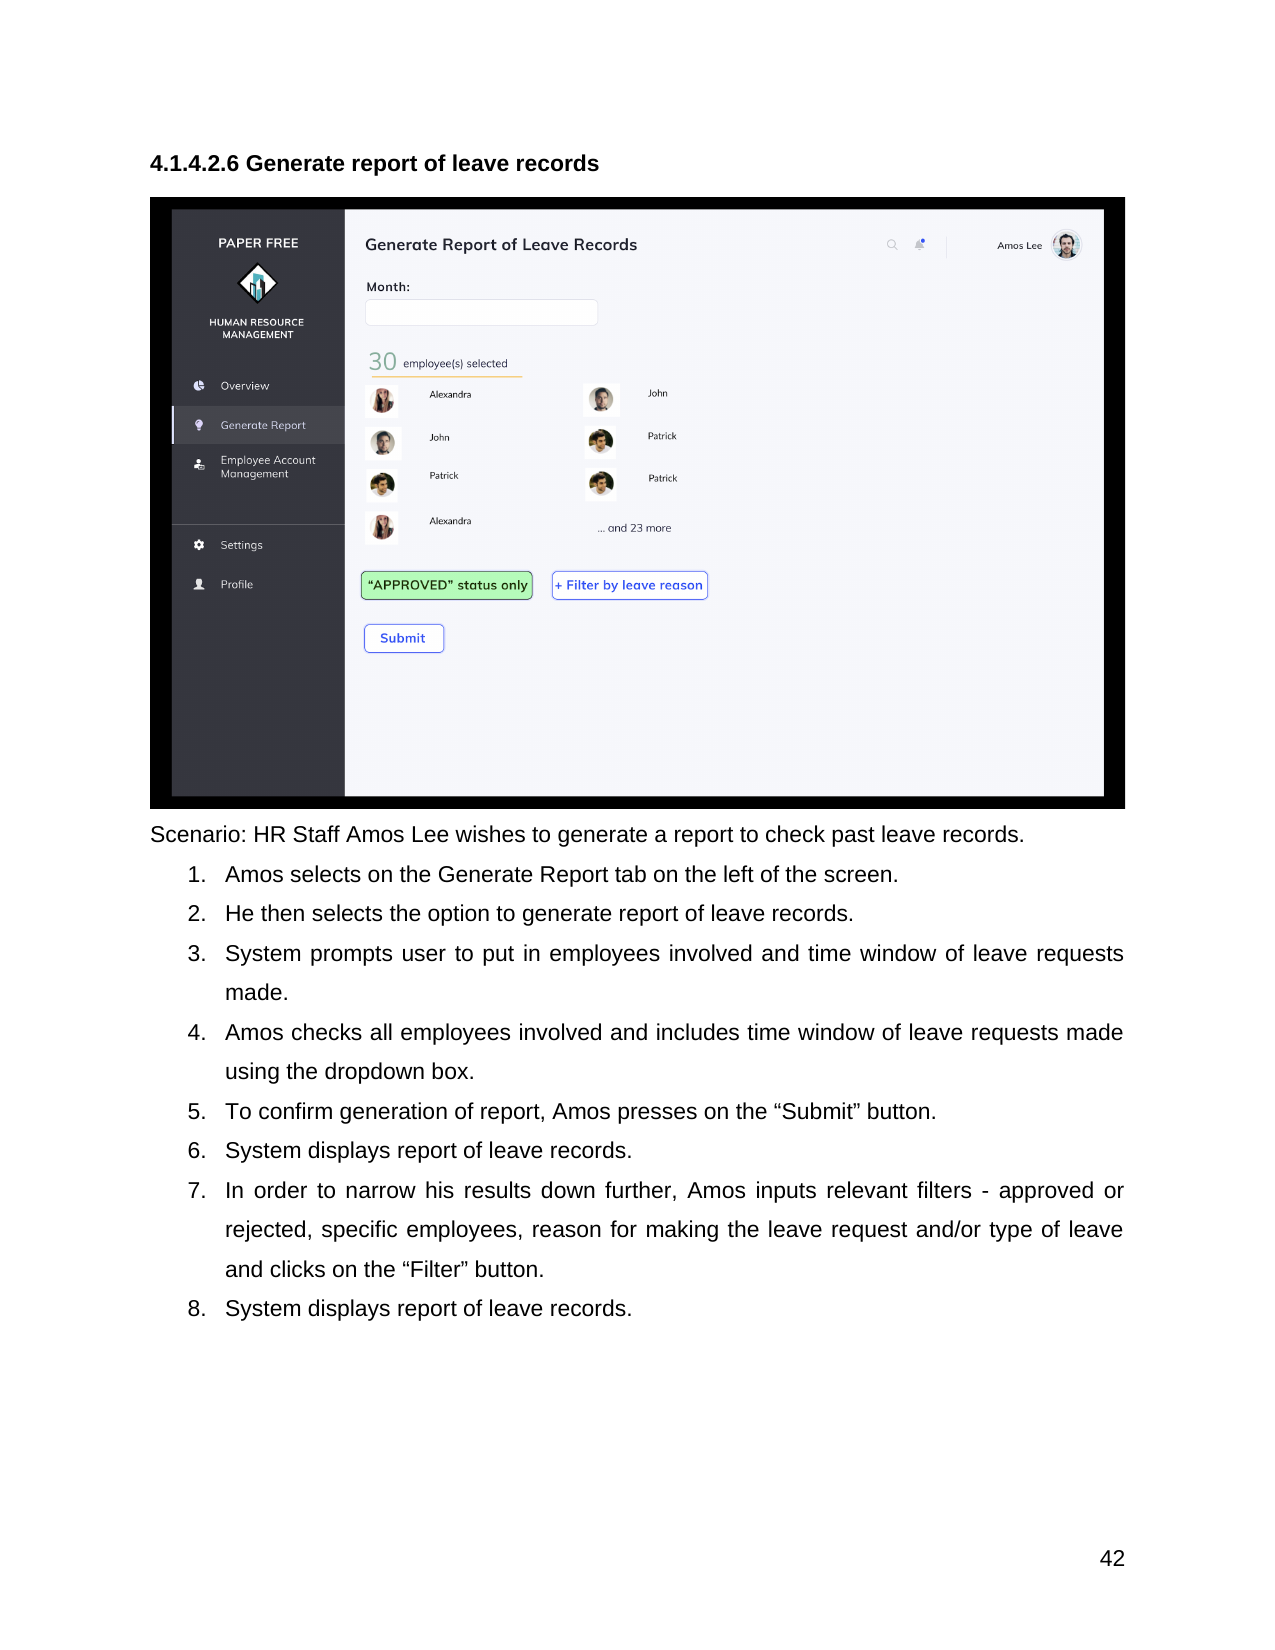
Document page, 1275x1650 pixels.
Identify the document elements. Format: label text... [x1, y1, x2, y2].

list In order to narrow his results down further, Amos inputs relevant filters - approved or rejected, specific employees, reason for making the leave request and/or type of leave and clicks on the “Filter” button. [187, 1177, 1125, 1282]
picture [150, 197, 1125, 809]
list To confirm generation of report, Amos presses on the “Submit” button. [187, 1098, 1125, 1124]
list System displays report of leave records. [187, 1295, 1125, 1321]
subtitle 4.1.4.2.6 Generate report of leave records [150, 150, 1125, 176]
list He then selects the option to generate report of leave records. [187, 900, 1125, 927]
list Amos selects on the Generate Report tab on the left of the screen. [187, 861, 1125, 887]
list System prompts user to put in employees involved and time window of leave requests made. [187, 940, 1125, 1006]
list Amos checks all employees involved and includes time window of leave requests made using the dropdown box. [187, 1019, 1125, 1084]
text Scenario: HR Staff Amos Lee wishes to generate a report to check past leave records. [150, 821, 1125, 848]
list System displays report of leave records. [187, 1137, 1125, 1163]
